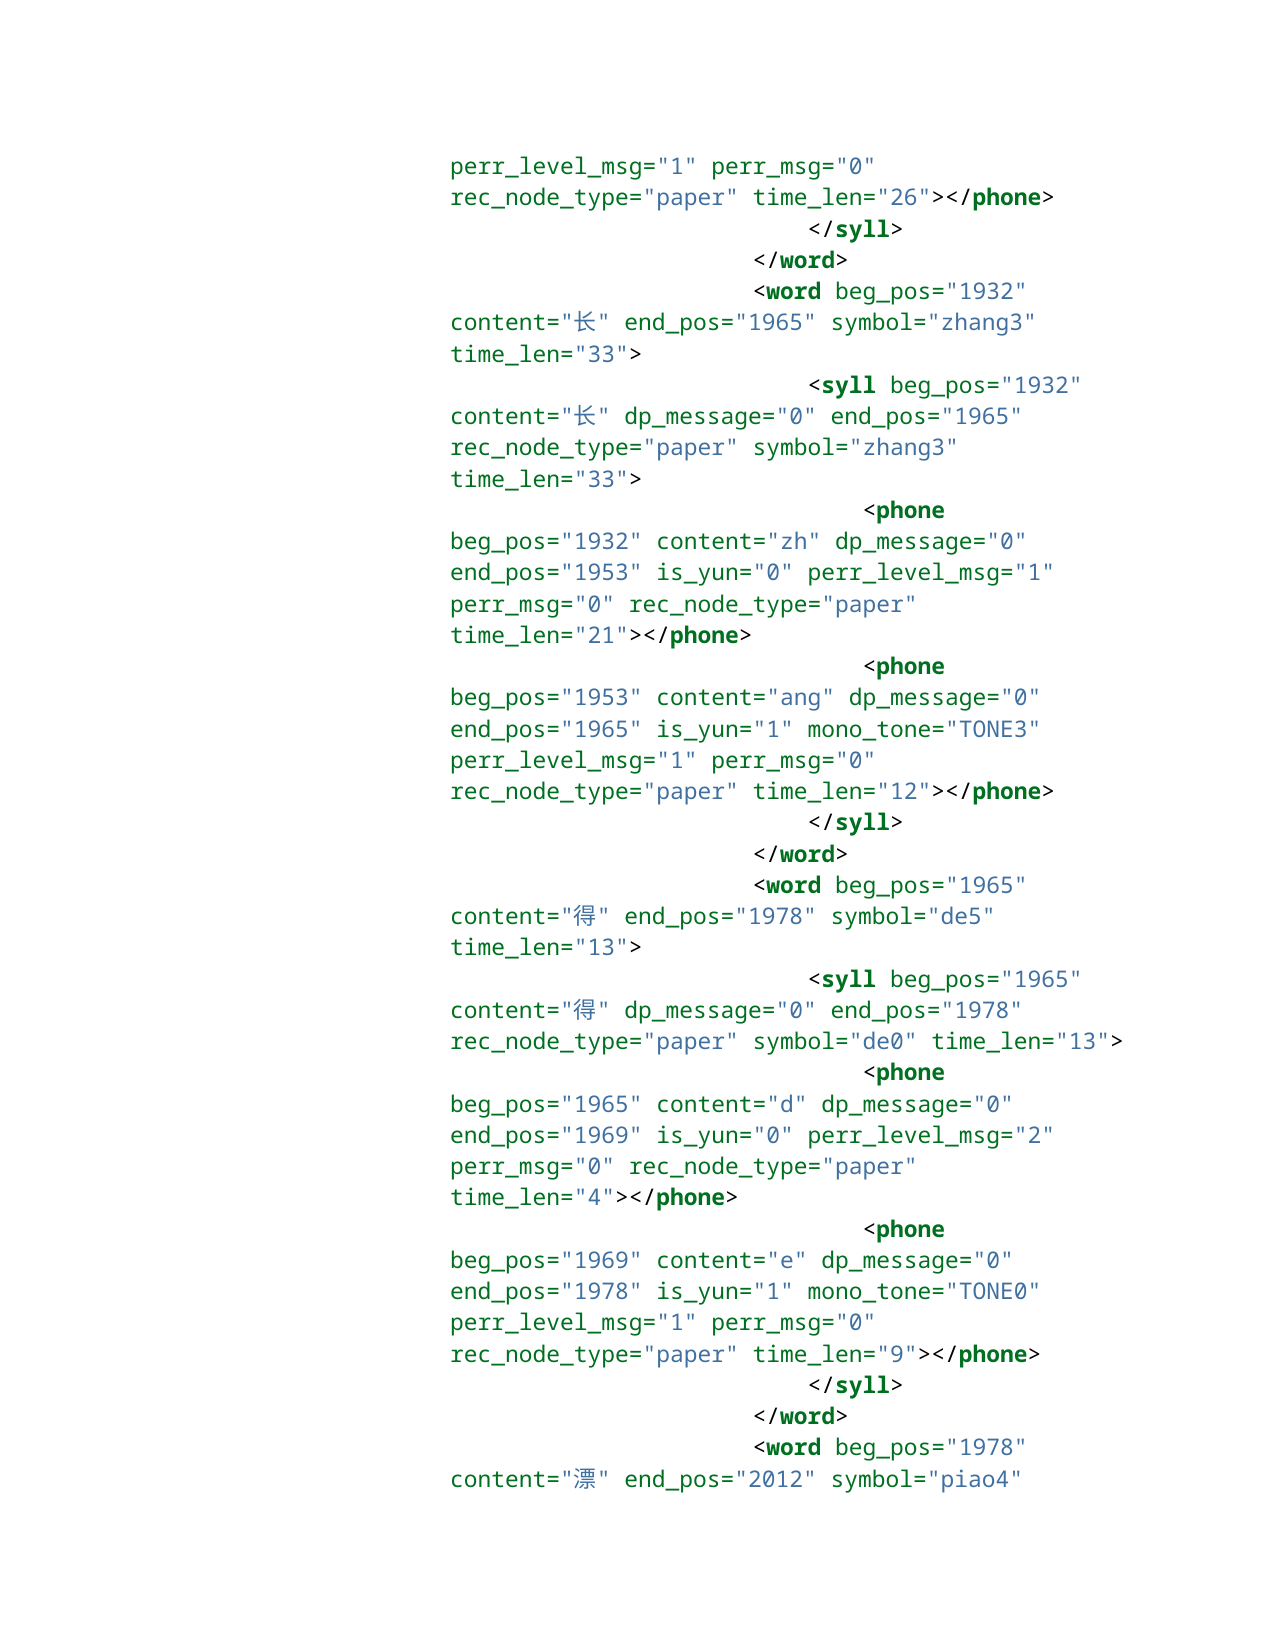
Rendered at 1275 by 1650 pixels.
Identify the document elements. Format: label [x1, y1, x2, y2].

list [400, 150, 1125, 1494]
